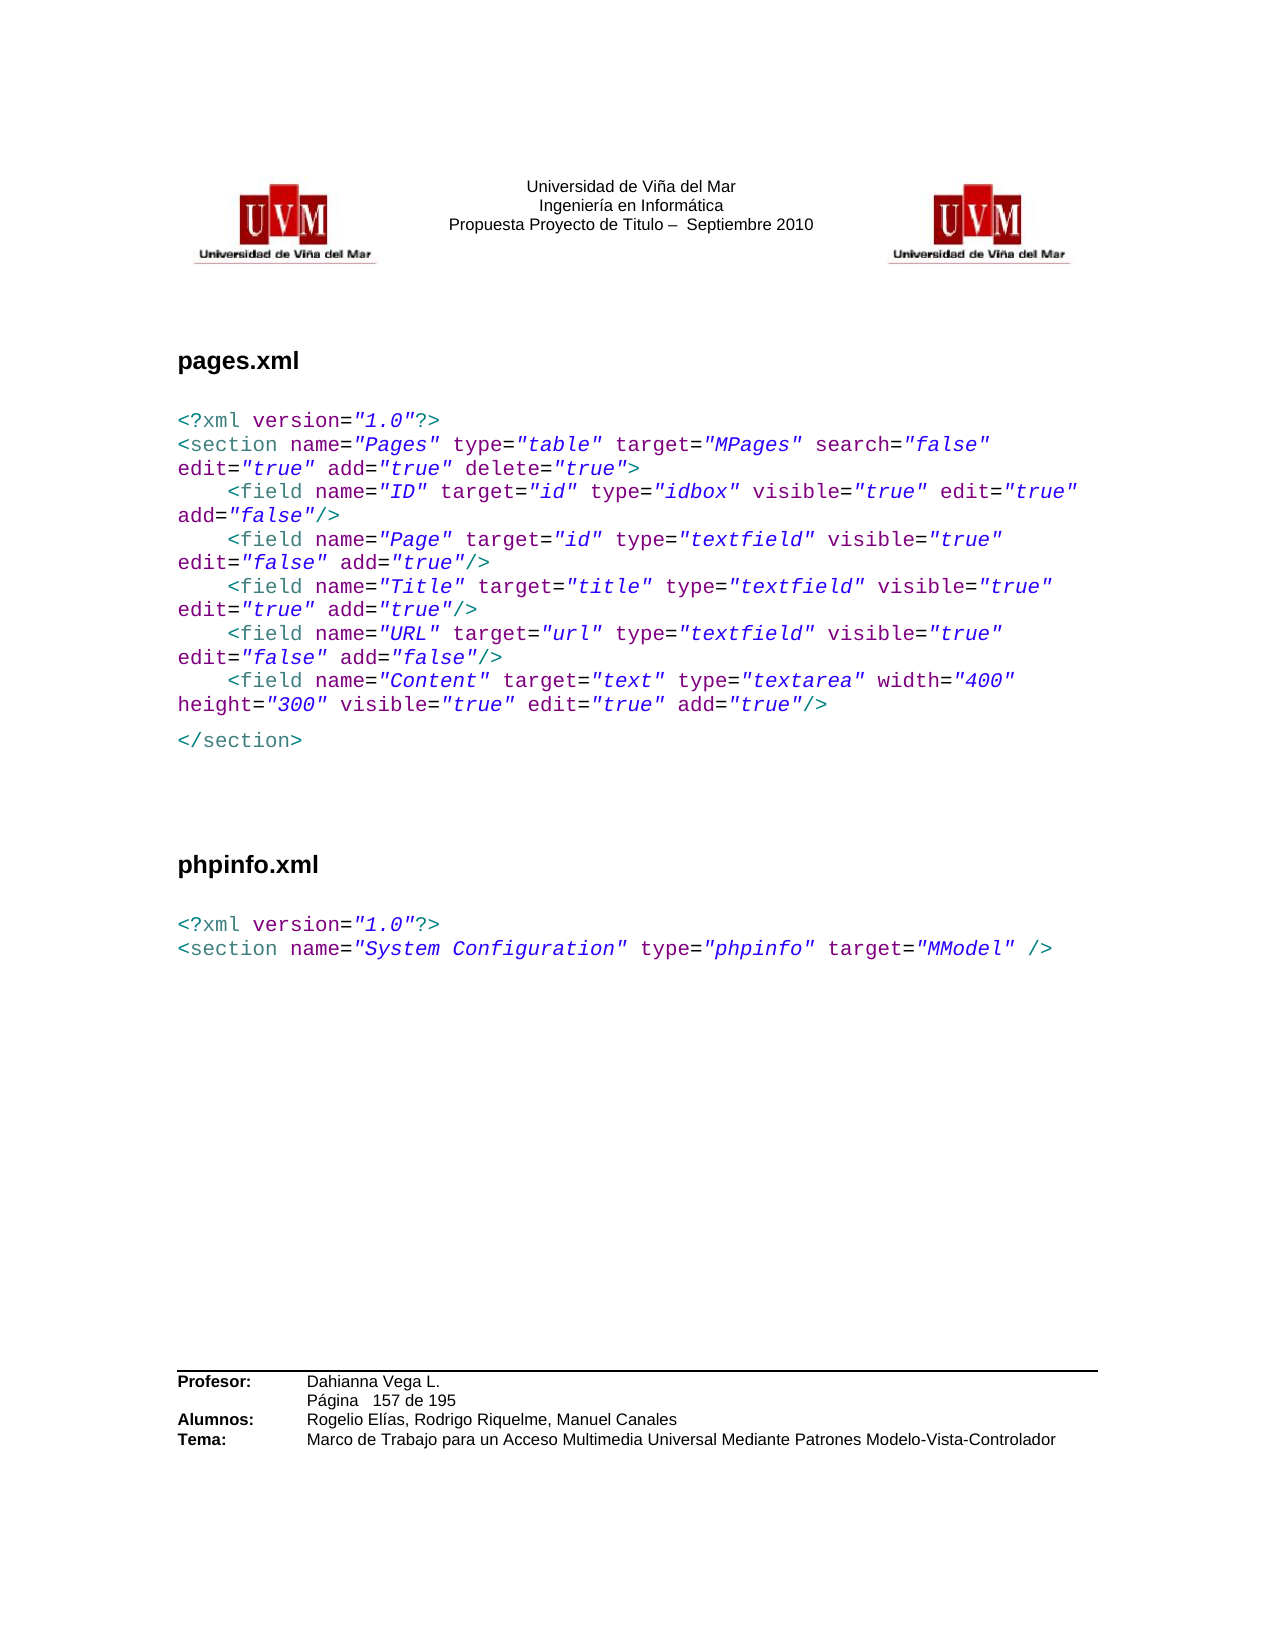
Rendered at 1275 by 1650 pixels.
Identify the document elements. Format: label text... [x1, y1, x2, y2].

text <field name="ID" target="id" type="idbox" visible="true" edit="true" add="false"/> [177, 481, 1098, 528]
picture [177, 176, 390, 267]
text <field name="URL" target="url" type="textfield" visible="true" edit="false" add="false"/> [177, 623, 1098, 670]
text pages.xml [177, 346, 1098, 375]
picture [871, 176, 1084, 267]
text <section name="System Configuration" type="phpinfo" target="MModel" /> [177, 938, 1098, 962]
text <field name="Content" target="text" type="textarea" width="400" height="300" visible="true" edit="true" add="true"/> [177, 670, 1098, 718]
text <?xml version="1.0"?> [177, 410, 1098, 434]
text <?xml version="1.0"?> [177, 914, 1098, 938]
text </section> [177, 730, 1098, 754]
text <section name="Pages" type="table" target="MPages" search="false" edit="true" add="true" delete="true"> [177, 434, 1098, 481]
text <field name="Page" target="id" type="textfield" visible="true" edit="false" add="true"/> [177, 528, 1098, 576]
text <field name="Title" target="title" type="textfield" visible="true" edit="true" add="true"/> [177, 576, 1098, 623]
text phpinfo.xml [177, 850, 1098, 879]
